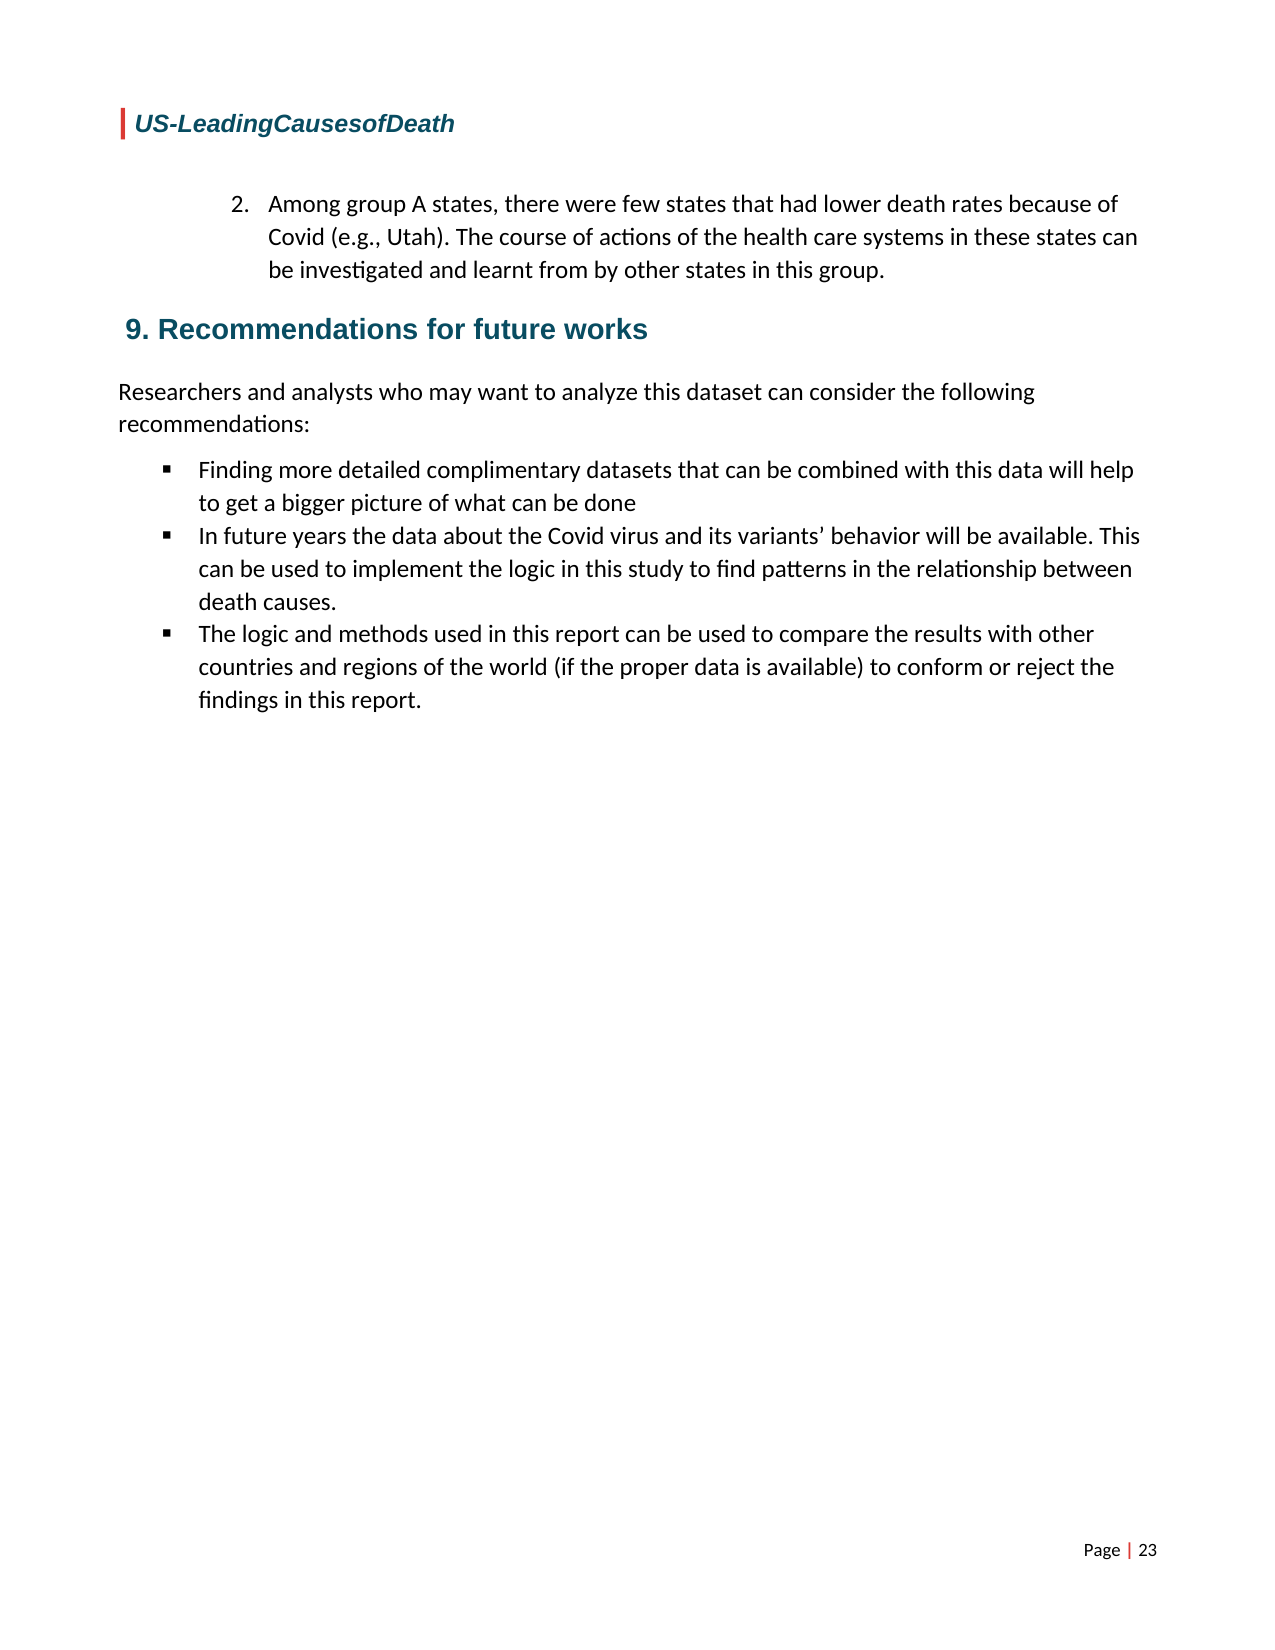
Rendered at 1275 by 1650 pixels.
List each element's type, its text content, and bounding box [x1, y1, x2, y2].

subtitle Recommendations for future works [125, 312, 1157, 346]
text Researchers and analysts who may want to analyze this dataset can consider the following recommendations: [118, 376, 1157, 439]
list Among group A states, there were few states that had lower death rates because of Covid (e.g., Utah). The course of actions of the health care systems in these states can be investigated and learnt from by other states in this group. [231, 188, 1157, 285]
list The logic and methods used in this report can be used to compare the results with other countries and regions of the world (if the proper data is available) to conform or reject the findings in this report. [161, 618, 1157, 715]
list In future years the data about the Covid virus and its variants’ behavior will be available. This can be used to implement the logic in this study to find patterns in the relationship between death causes. [161, 520, 1157, 616]
list Finding more detailed complimentary datasets that can be combined with this data will help to get a bigger picture of what can be done [161, 454, 1157, 517]
